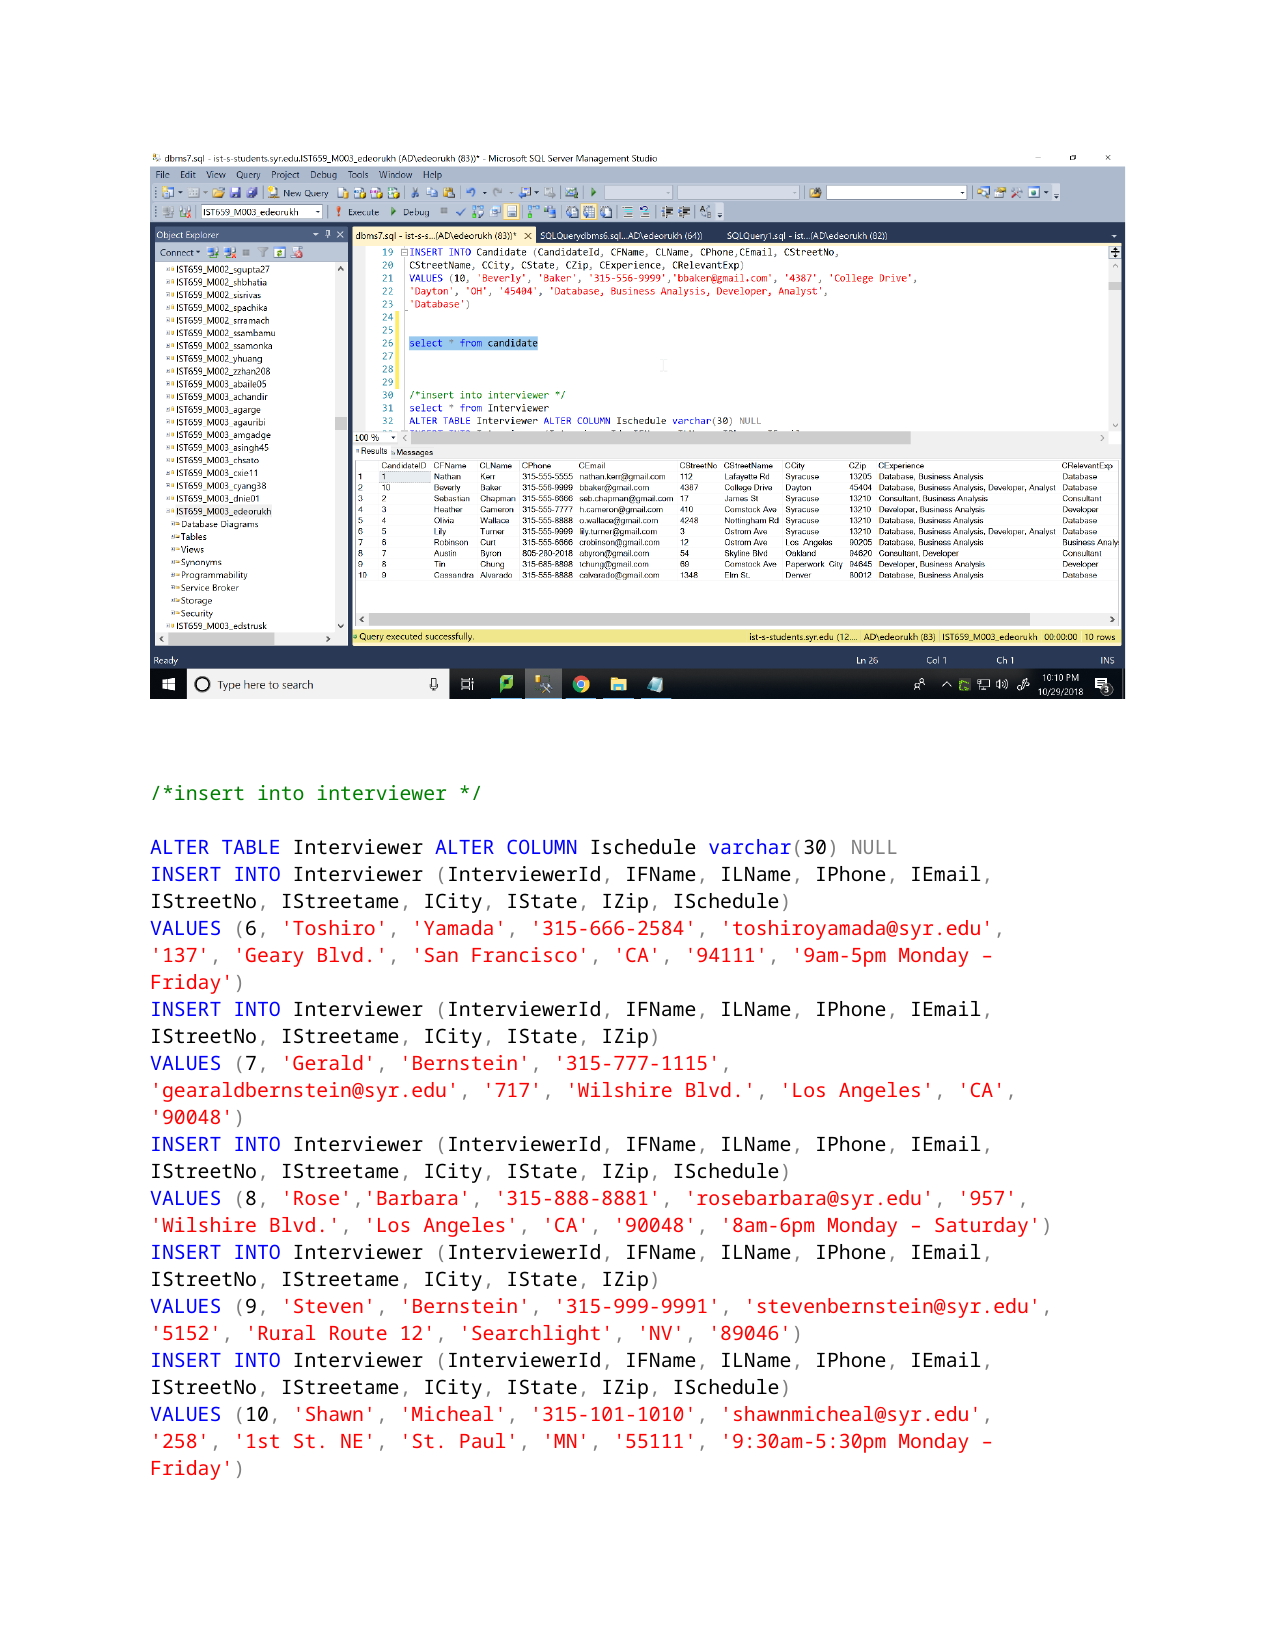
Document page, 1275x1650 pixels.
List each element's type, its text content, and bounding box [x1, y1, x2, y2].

text IStreetNo, IStreetame, ICity, IState, IZip, ISchedule) [150, 1157, 1125, 1184]
text Friday') [150, 1454, 1125, 1481]
text INSERT INTO Interviewer (InterviewerId, IFName, ILName, IPhone, IEmail, [150, 860, 1125, 887]
text '5152', 'Rural Route 12', 'Searchlight', 'NV', '89046') [150, 1319, 1125, 1346]
text INSERT INTO Interviewer (InterviewerId, IFName, ILName, IPhone, IEmail, [150, 995, 1125, 1022]
text IStreetNo, IStreetame, ICity, IState, IZip, ISchedule) [150, 1373, 1125, 1400]
text INSERT INTO Interviewer (InterviewerId, IFName, ILName, IPhone, IEmail, [150, 1130, 1125, 1157]
text 'gearaldbernstein@syr.edu', '717', 'Wilshire Blvd.', 'Los Angeles', 'CA', [150, 1076, 1125, 1103]
text ALTER TABLE Interviewer ALTER COLUMN Ischedule varchar(30) NULL [150, 833, 1125, 860]
picture [150, 150, 1125, 699]
text 'Wilshire Blvd.', 'Los Angeles', 'CA', '90048', '8am-6pm Monday – Saturday') [150, 1211, 1125, 1238]
text IStreetNo, IStreetame, ICity, IState, IZip) [150, 1022, 1125, 1049]
text VALUES (9, 'Steven', 'Bernstein', '315-999-9991', 'stevenbernstein@syr.edu', [150, 1292, 1125, 1319]
text VALUES (10, 'Shawn', 'Micheal', '315-101-1010', 'shawnmicheal@syr.edu', [150, 1400, 1125, 1427]
text '137', 'Geary Blvd.', 'San Francisco', 'CA', '94111', '9am-5pm Monday – [150, 941, 1125, 968]
text '258', '1st St. NE', 'St. Paul', 'MN', '55111', '9:30am-5:30pm Monday – [150, 1427, 1125, 1454]
text VALUES (6, 'Toshiro', 'Yamada', '315-666-2584', 'toshiroyamada@syr.edu', [150, 914, 1125, 941]
text '90048') [150, 1103, 1125, 1130]
text /*insert into interviewer */ [150, 779, 1125, 806]
text VALUES (7, 'Gerald', 'Bernstein', '315-777-1115', [150, 1049, 1125, 1076]
text Friday') [150, 968, 1125, 995]
text IStreetNo, IStreetame, ICity, IState, IZip) [150, 1265, 1125, 1292]
text IStreetNo, IStreetame, ICity, IState, IZip, ISchedule) [150, 887, 1125, 914]
text VALUES (8, 'Rose','Barbara', '315-888-8881', 'rosebarbara@syr.edu', '957', [150, 1184, 1125, 1211]
text INSERT INTO Interviewer (InterviewerId, IFName, ILName, IPhone, IEmail, [150, 1346, 1125, 1373]
text INSERT INTO Interviewer (InterviewerId, IFName, ILName, IPhone, IEmail, [150, 1238, 1125, 1265]
